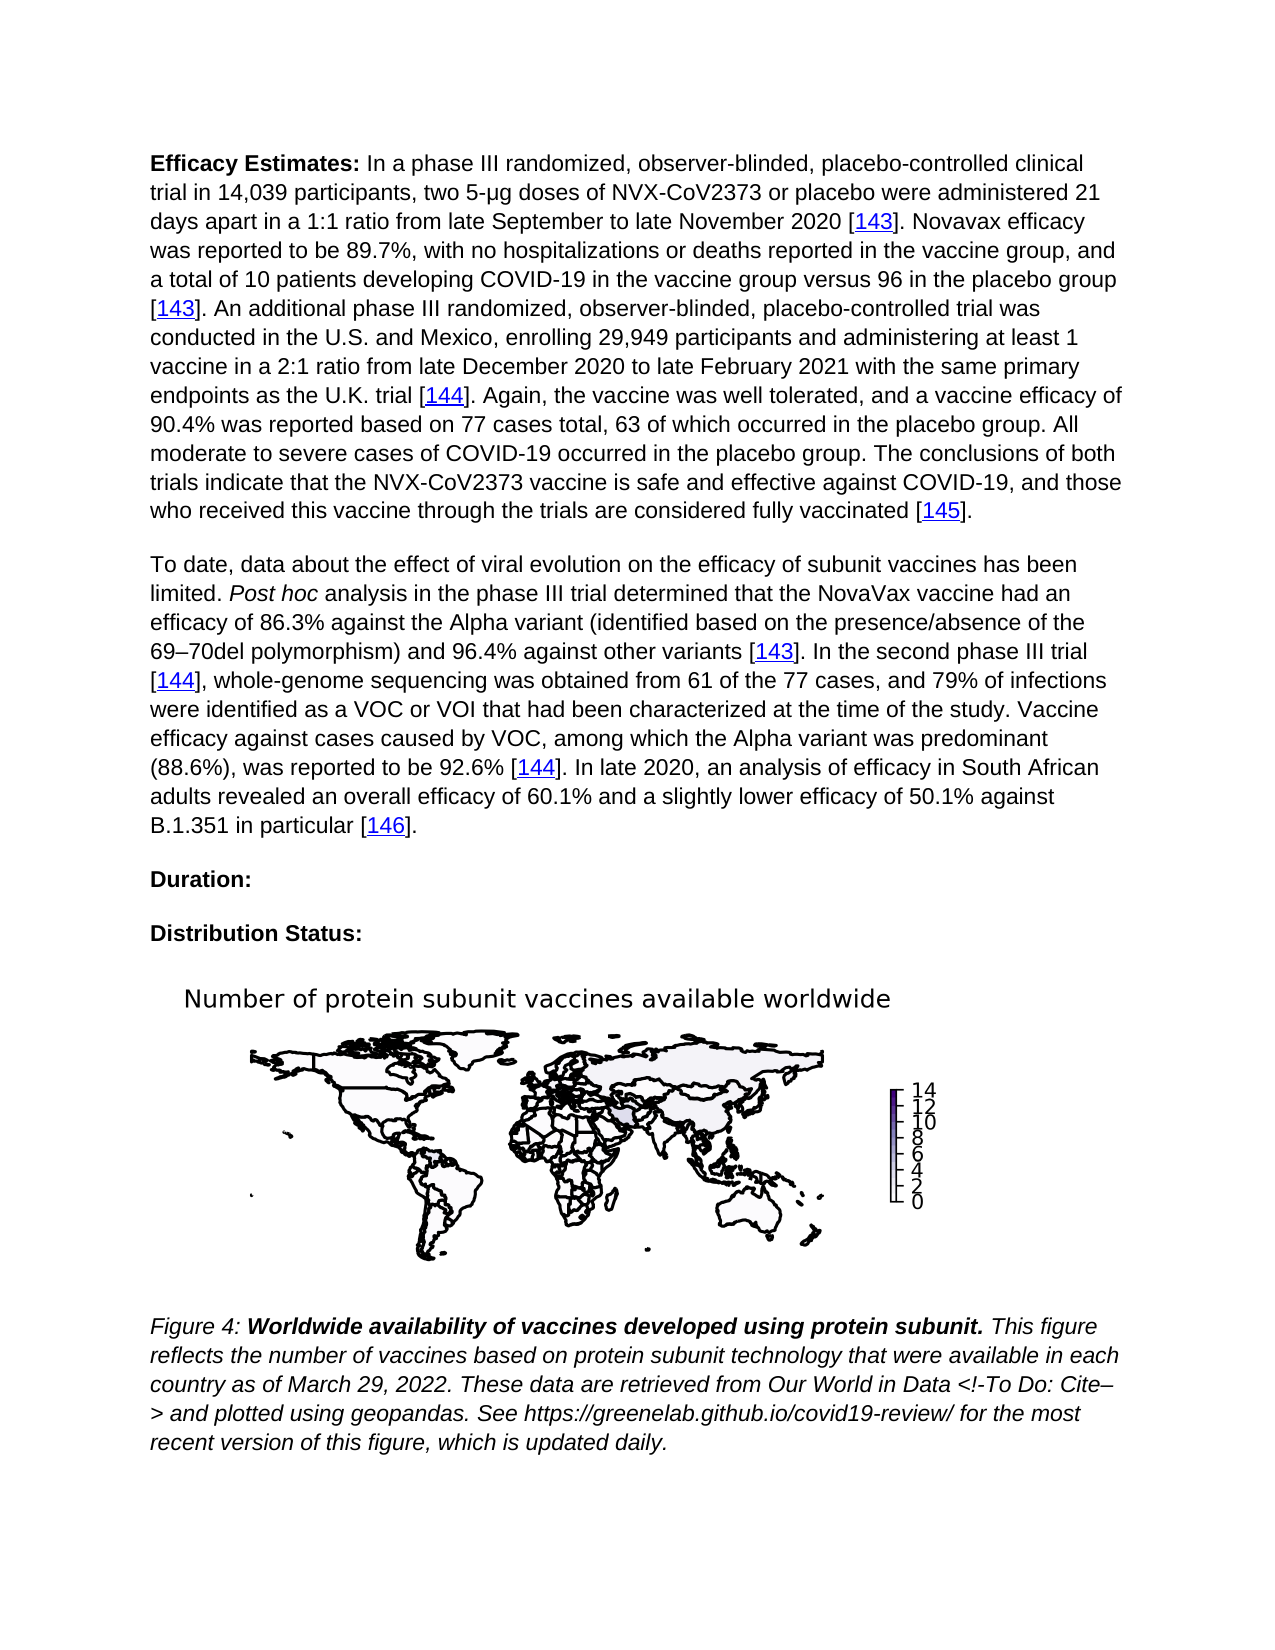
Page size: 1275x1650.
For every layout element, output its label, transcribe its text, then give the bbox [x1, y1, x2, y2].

text Distribution Status: [150, 920, 1125, 946]
text Figure 4: Worldwide availability of vaccines developed using protein subunit. This figure reflects the number of vaccines based on protein subunit technology that were available in each country as of March 29, 2022. These data are retrieved from Our World in Data <!-To Do: Cite–> and plotted using geopandas. See https://greenelab.github.io/covid19-review/ for the most recent version of this figure, which is updated daily. [150, 1313, 1125, 1455]
text To date, data about the effect of viral evolution on the efficacy of subunit vaccines has been limited. Post hoc analysis in the phase III trial determined that the NovaVax vaccine had an efficacy of 86.3% against the Alpha variant (identified based on the presence/absence of the 69–70del polymorphism) and 96.4% against other variants [143]. In the second phase III trial [144], whole-genome sequencing was obtained from 61 of the 77 cases, and 79% of infections were identified as a VOC or VOI that had been characterized at the time of the study. Vaccine efficacy against cases caused by VOC, among which the Alpha variant was predominant (88.6%), was reported to be 92.6% [144]. In late 2020, an analysis of efficacy in South African adults revealed an overall efficacy of 60.1% and a slightly lower efficacy of 50.1% against B.1.351 in particular [146]. [150, 551, 1125, 838]
text Efficacy Estimates: In a phase III randomized, observer-blinded, placebo-controlled clinical trial in 14,039 participants, two 5-μg doses of NVX-CoV2373 or placebo were administered 21 days apart in a 1:1 ratio from late September to late November 2020 [143]. Novavax efficacy was reported to be 89.7%, with no hospitalizations or deaths reported in the vaccine group, and a total of 10 patients developing COVID-19 in the vaccine group versus 96 in the placebo group [143]. An additional phase III randomized, observer-blinded, placebo-controlled trial was conducted in the U.S. and Mexico, enrolling 29,949 participants and administering at least 1 vaccine in a 2:1 ratio from late December 2020 to late February 2021 with the same primary endpoints as the U.K. trial [144]. Again, the vaccine was well tolerated, and a vaccine efficacy of 90.4% was reported based on 77 cases total, 63 of which occurred in the placebo group. All moderate to severe cases of COVID-19 occurred in the placebo group. The conclusions of both trials indicate that the NVX-CoV2373 vaccine is safe and effective against COVID-19, and those who received this vaccine through the trials are considered fully vaccinated [145]. [150, 150, 1125, 524]
picture [168, 973, 952, 1286]
text Duration: [150, 866, 1125, 892]
